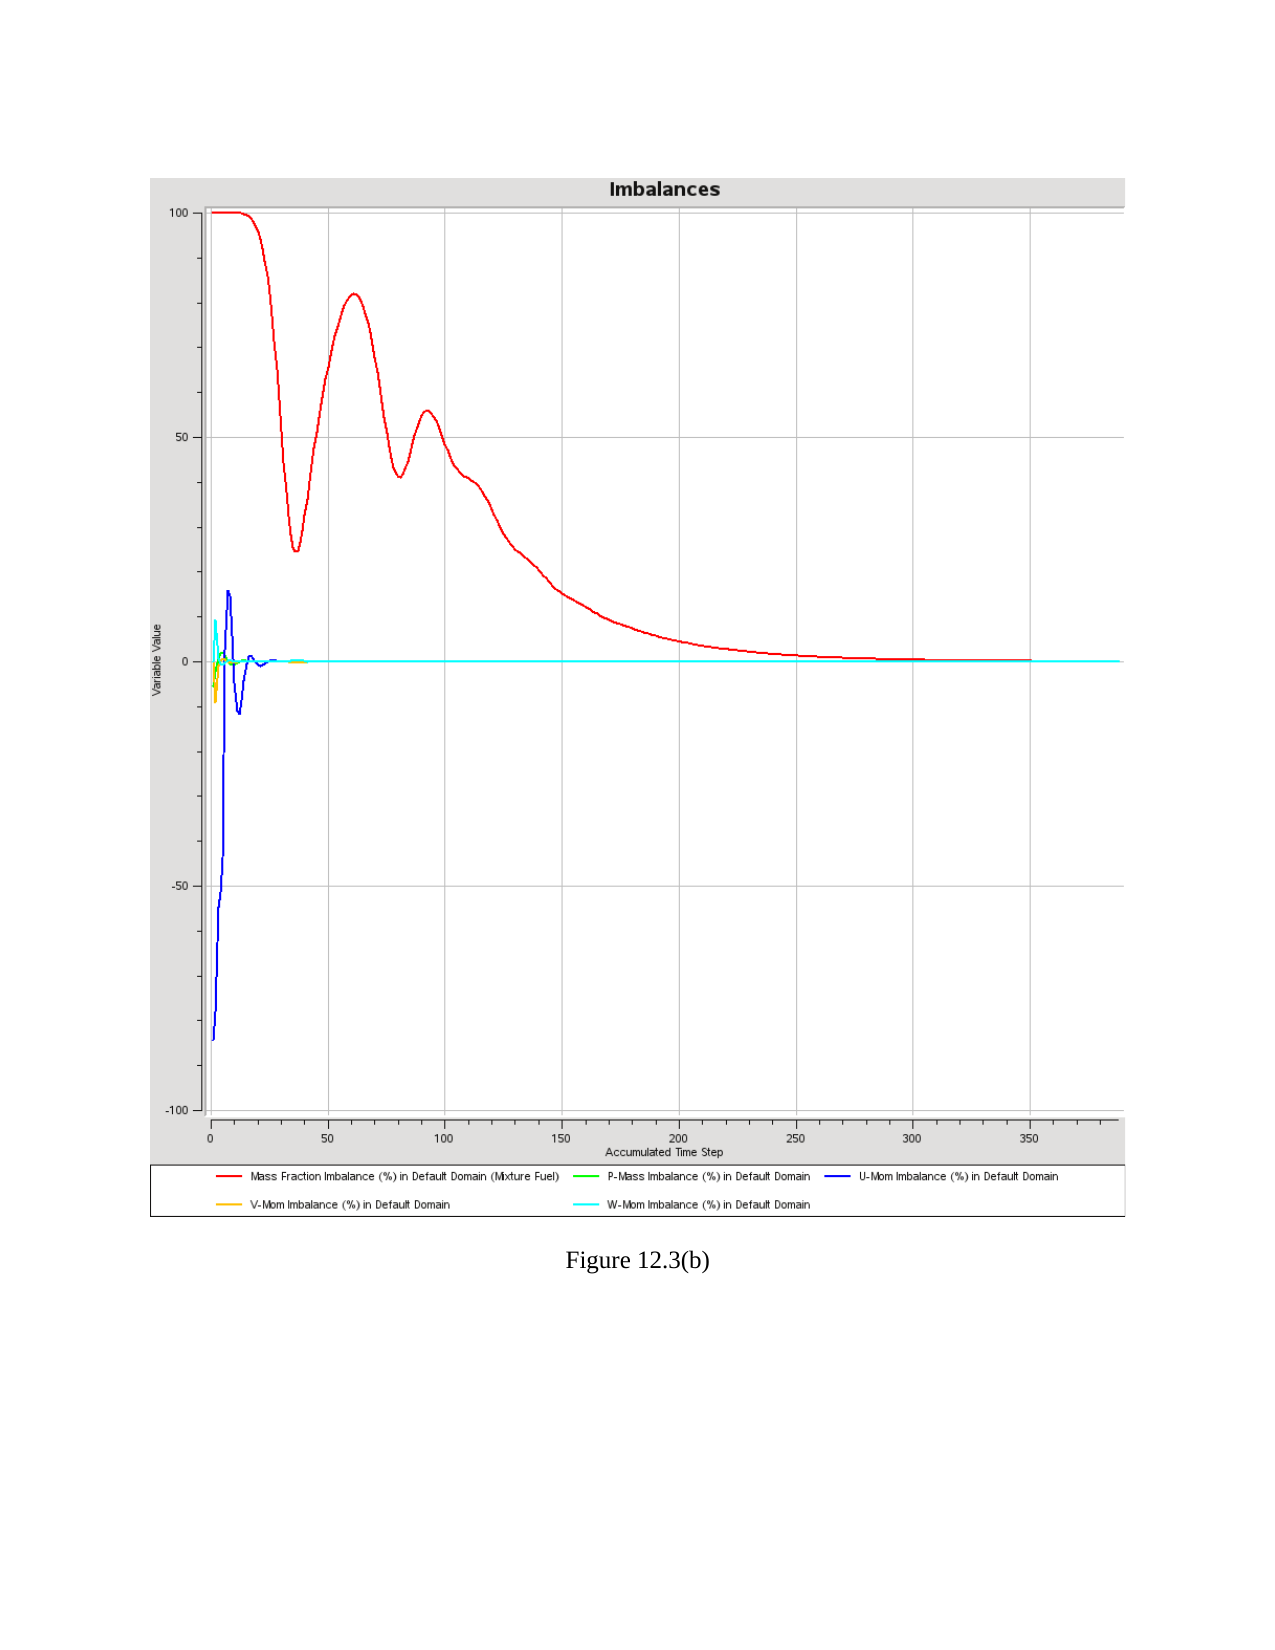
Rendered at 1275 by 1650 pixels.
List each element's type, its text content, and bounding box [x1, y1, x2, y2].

picture [150, 178, 1125, 1217]
text Figure 12.3(b) [150, 1245, 1125, 1274]
